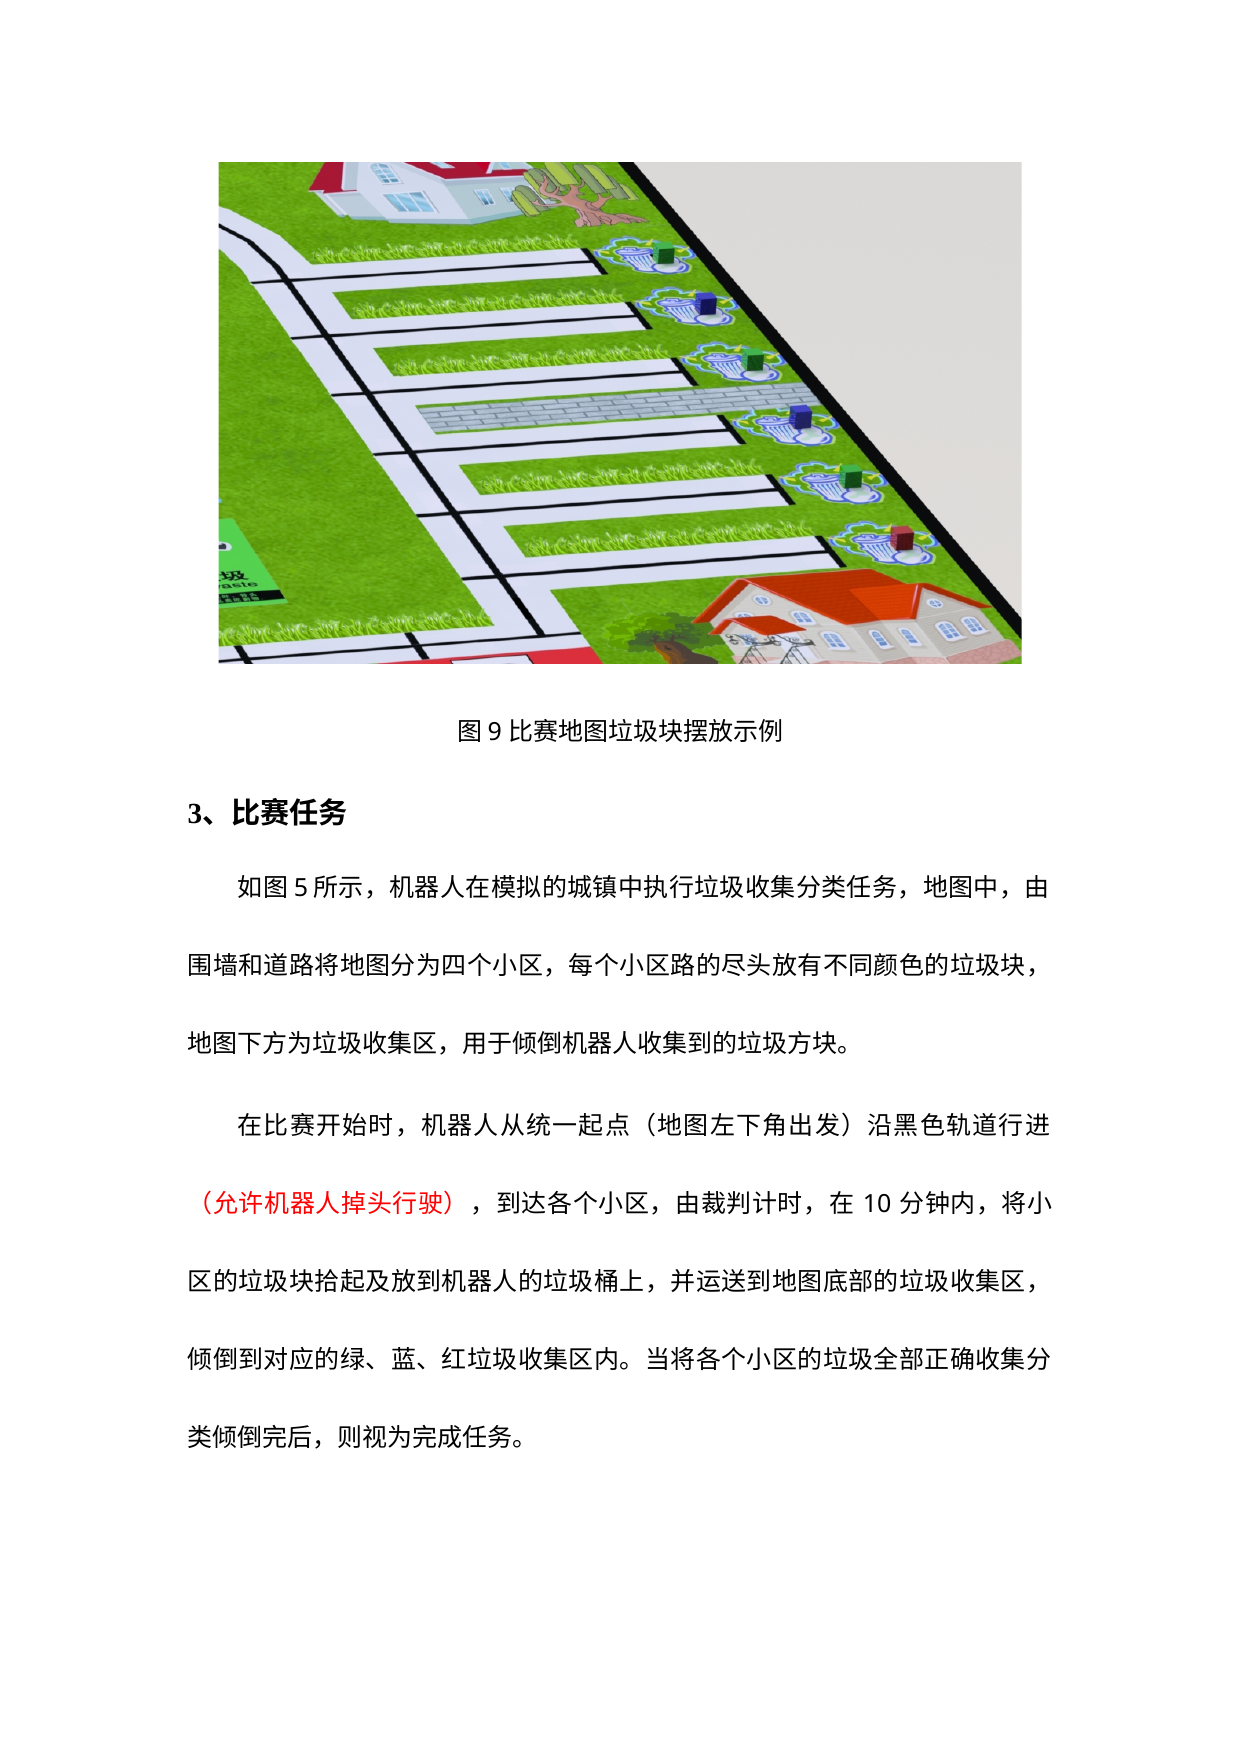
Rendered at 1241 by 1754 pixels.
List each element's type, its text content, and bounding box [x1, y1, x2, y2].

picture [218, 162, 1022, 664]
text 在比赛开始时，机器人从统一起点（地图左下角出发）沿黑色轨道行进（允许机器人掉头行驶），到达各个小区，由裁判计时，在 10 分钟内，将小区的垃圾块拾起及放到机器人的垃圾桶上，并运送到地图底部的垃圾收集区，倾倒到对应的绿、蓝、红垃圾收集区内。当将各个小区的垃圾全部正确收集分类倾倒完后，则视为完成任务。 [187, 1091, 1053, 1468]
text 如图5所示，机器人在模拟的城镇中执行垃圾收集分类任务，地图中，由围墙和道路将地图分为四个小区，每个小区路的尽头放有不同颜色的垃圾块，地图下方为垃圾收集区，用于倾倒机器人收集到的垃圾方块。 [187, 853, 1053, 1074]
text 图9 比赛地图垃圾块摆放示例 [187, 697, 1053, 762]
text 3、比赛任务 [187, 778, 1053, 843]
